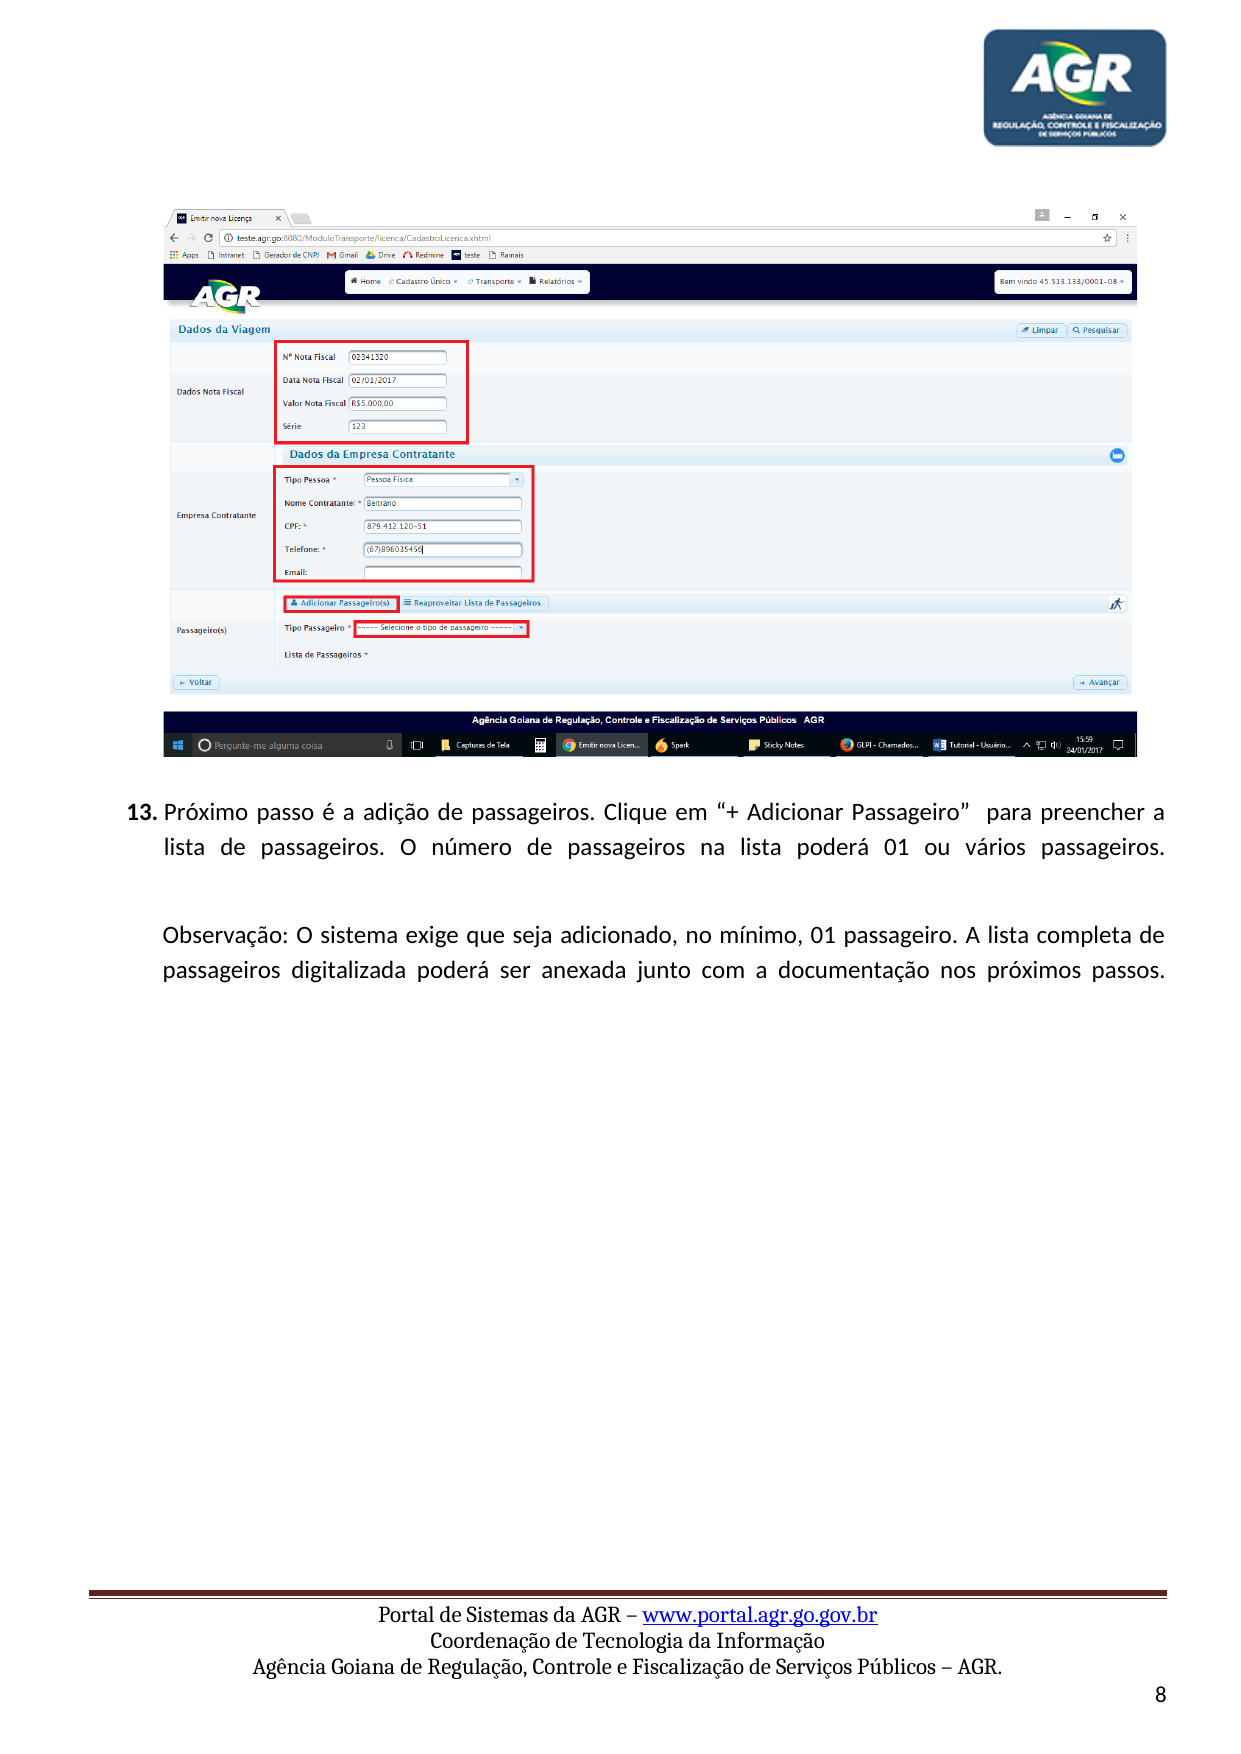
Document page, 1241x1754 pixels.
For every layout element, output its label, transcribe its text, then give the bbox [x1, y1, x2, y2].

picture [163, 209, 1138, 757]
picture [983, 29, 1167, 147]
text Observação: O sistema exige que seja adicionado, no mínimo, 01 passageiro. A lista completa de passageiros digitalizada poderá ser anexada junto com a documentação nos próximos passos. [162, 919, 1167, 1087]
list Próximo passo é a adição de passageiros. Clique em “+ Adicionar Passageiro” para preencher a lista de passageiros. O número de passageiros na lista poderá 01 ou vários passageiros. [126, 796, 1167, 894]
